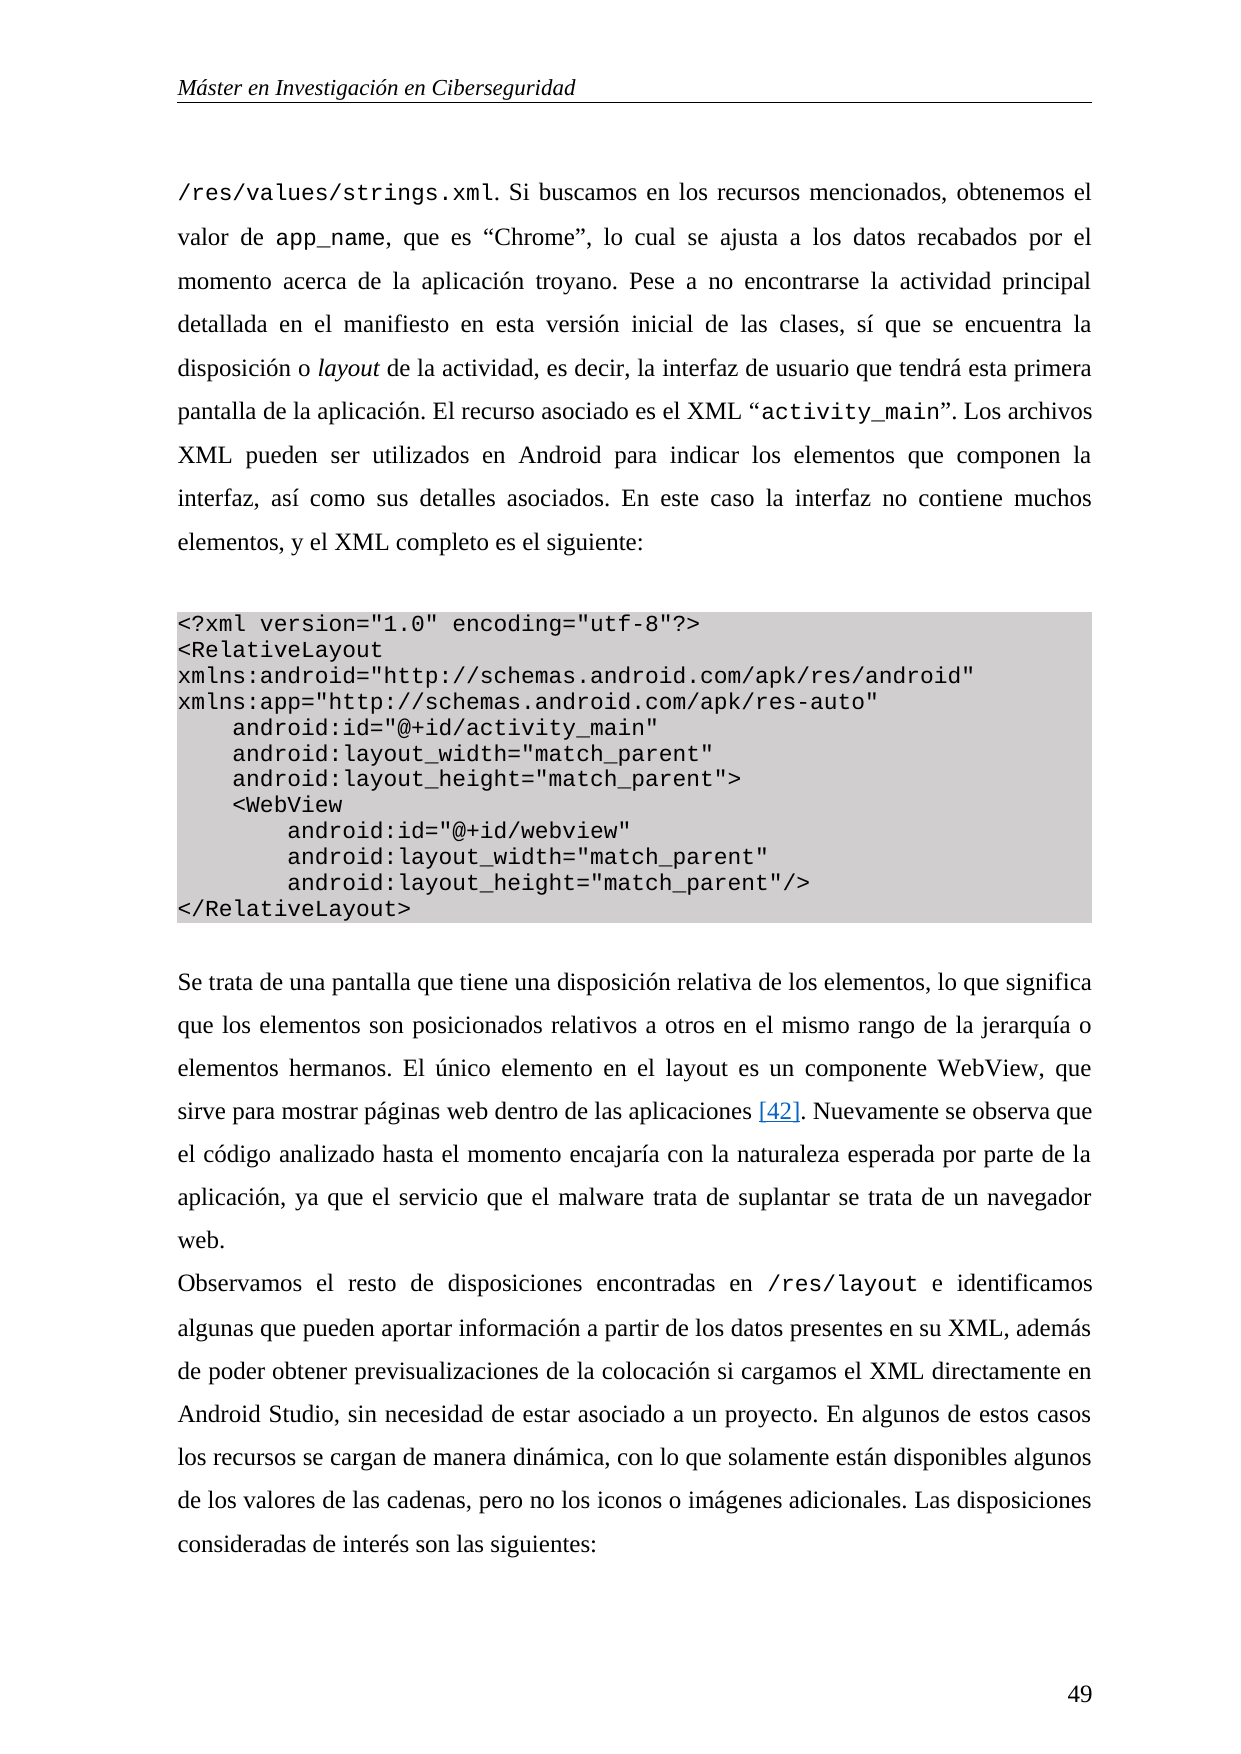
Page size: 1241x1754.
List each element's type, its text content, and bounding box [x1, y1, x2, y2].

text Observamos el resto de disposiciones encontradas en /res/layout e identificamos algunas que pueden aportar información a partir de los datos presentes en su XML, además de poder obtener previsualizaciones de la colocación si cargamos el XML directamente en Android Studio, sin necesidad de estar asociado a un proyecto. En algunos de estos casos los recursos se cargan de manera dinámica, con lo que solamente están disponibles algunos de los valores de las cadenas, pero no los iconos o imágenes adicionales. Las disposiciones consideradas de interés son las siguientes: [177, 1268, 1092, 1557]
text Se trata de una pantalla que tiene una disposición relativa de los elementos, lo que significa que los elementos son posicionados relativos a otros en el mismo rango de la jerarquía o elementos hermanos. El único elemento en el layout es un componente WebView, que sirve para mostrar páginas web dentro de las aplicaciones [42]. Nuevamente se observa que el código analizado hasta el momento encajaría con la naturaleza esperada por parte de la aplicación, ya que el servicio que el malware trata de suplantar se trata de un navegador web. [177, 967, 1092, 1254]
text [177, 177, 1092, 555]
text <?xml version="1.0" encoding="utf-8"?> <RelativeLayout xmlns:android="http://schemas.android.com/apk/res/android" xmlns:app="http://schemas.android.com/apk/res-auto" android:id="@+id/activity_main" android:layout_width="match_parent" android:layout_height="match_parent"> <WebView android:id="@+id/webview" android:layout_width="match_parent" android:layout_height="match_parent"/> </RelativeLayout> [177, 612, 1092, 923]
